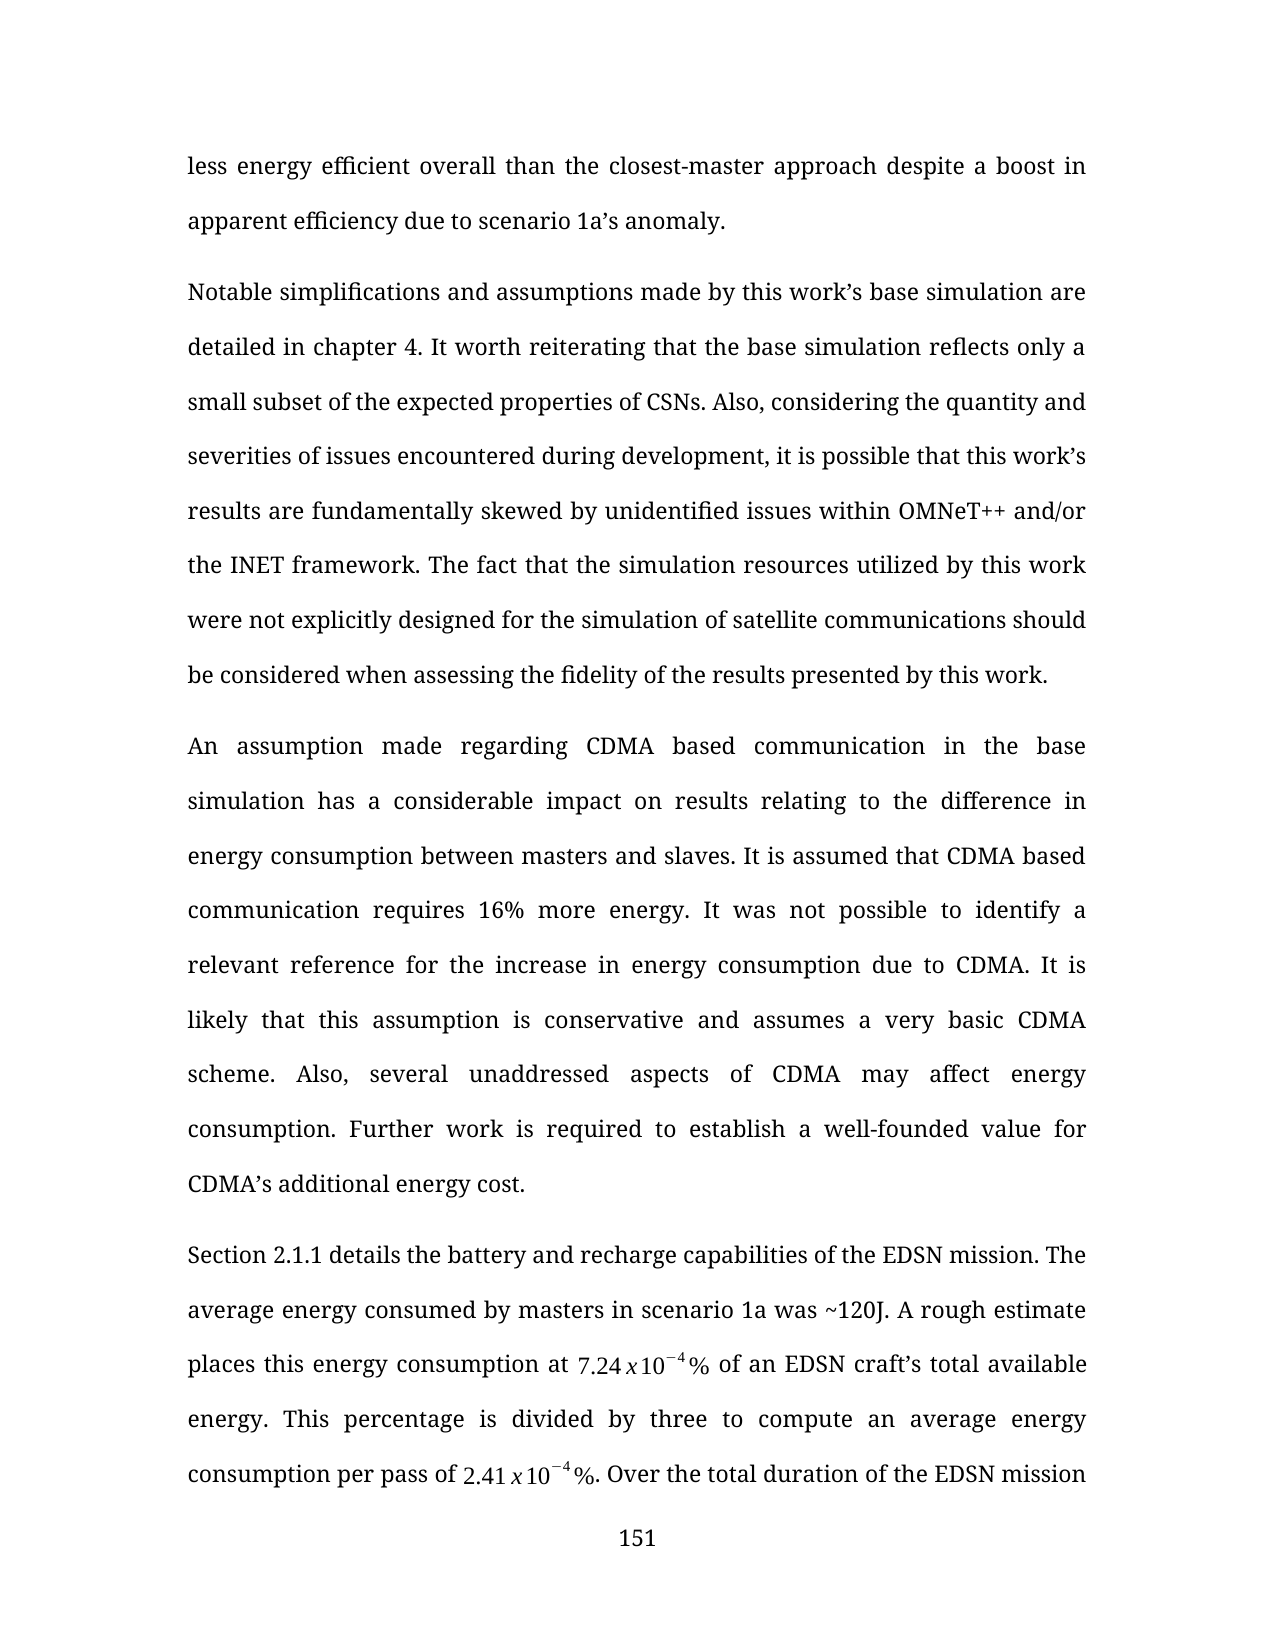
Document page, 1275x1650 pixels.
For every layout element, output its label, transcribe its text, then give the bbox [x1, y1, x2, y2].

text An assumption made regarding CDMA based communication in the base simulation has a considerable impact on results relating to the difference in energy consumption between masters and slaves. It is assumed that CDMA based communication requires 16% more energy. It was not possible to identify a relevant reference for the increase in energy consumption due to CDMA. It is likely that this assumption is conservative and assumes a very basic CDMA scheme. Also, several unaddressed aspects of CDMA may affect energy consumption. Further work is required to establish a well-founded value for CDMA’s additional energy cost. [187, 730, 1087, 1199]
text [187, 1239, 1087, 1489]
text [187, 150, 1087, 236]
text Notable simplifications and assumptions made by this work’s base simulation are detailed in chapter 4. It worth reiterating that the base simulation reflects only a small subset of the expected properties of CSNs. Also, considering the quantity and severities of issues encountered during development, it is possible that this work’s results are fundamentally skewed by unidentified issues within OMNeT++ and/or the INET framework. The fact that the simulation resources utilized by this work were not explicitly designed for the simulation of satellite communications should be considered when assessing the fidelity of the results presented by this work. [187, 276, 1087, 690]
